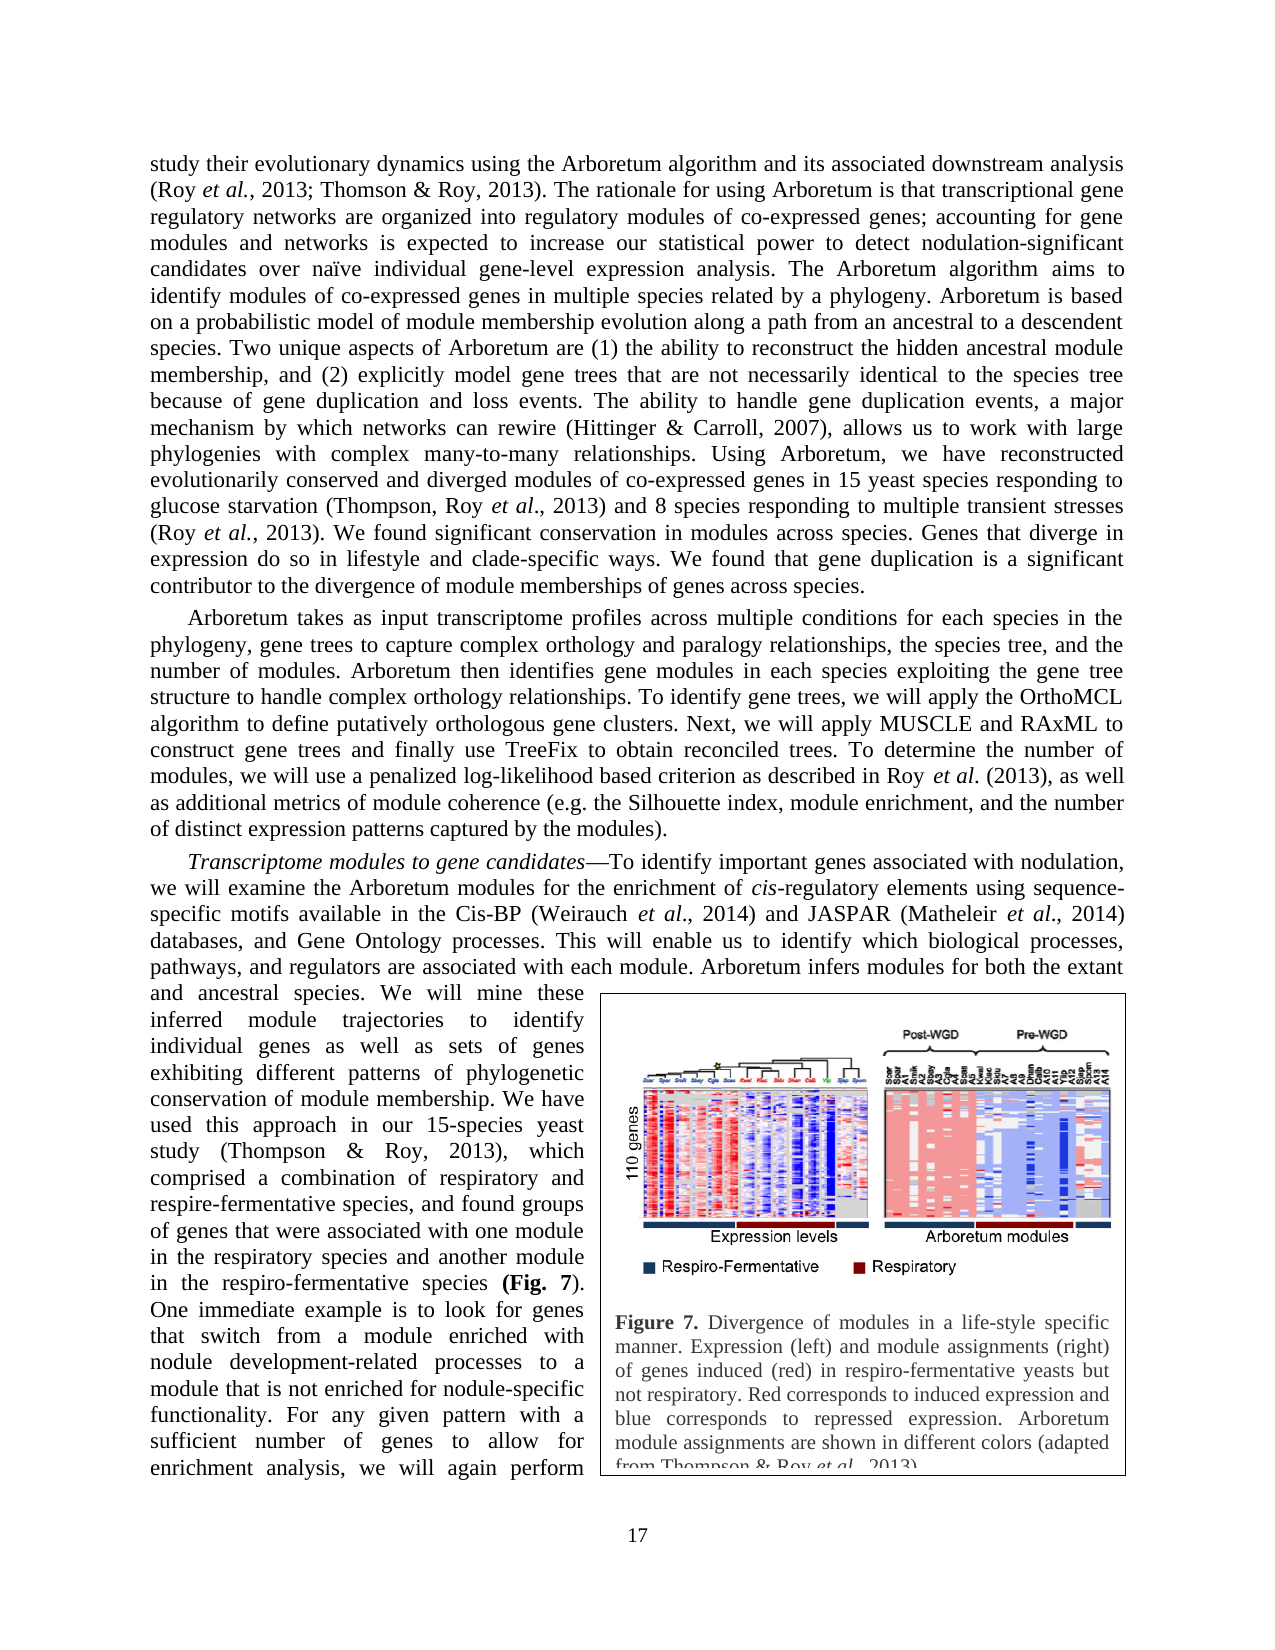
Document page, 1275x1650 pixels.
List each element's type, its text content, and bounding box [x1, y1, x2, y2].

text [150, 848, 1125, 1480]
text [150, 150, 1125, 598]
picture [615, 1029, 1113, 1281]
text Arboretum takes as input transcriptome profiles across multiple conditions for each species in the phylogeny, gene trees to capture complex orthology and paralogy relationships, the species tree, and the number of modules. Arboretum then identifies gene modules in each species exploiting the gene tree structure to handle complex orthology relationships. To identify gene trees, we will apply the OrthoMCL algorithm to define putatively orthologous gene clusters. Next, we will apply MUSCLE and RAxML to construct gene trees and finally use TreeFix to obtain reconciled trees. To determine the number of modules, we will use a penalized log-likelihood based criterion as described in Roy et al. (2013), as well as additional metrics of module coherence (e.g. the Silhouette index, module enrichment, and the number of distinct expression patterns captured by the modules). [150, 604, 1125, 841]
